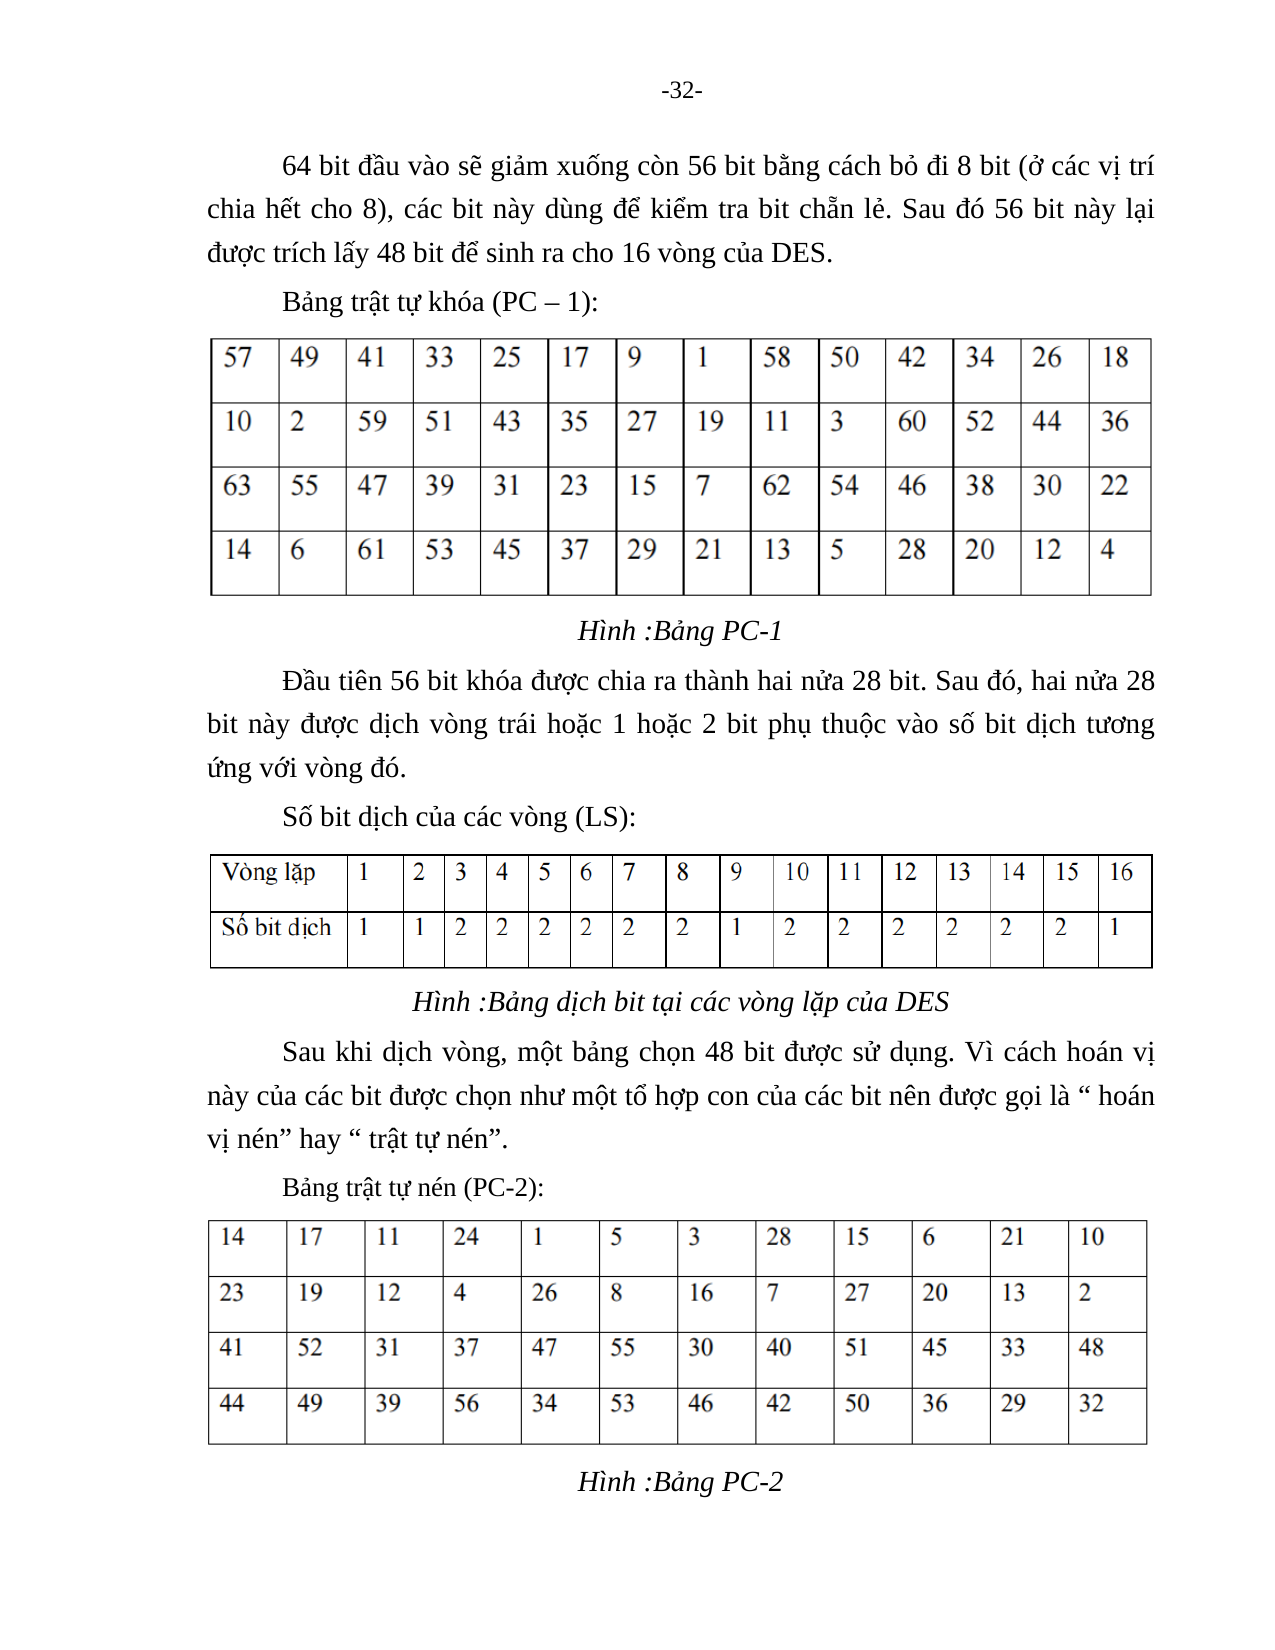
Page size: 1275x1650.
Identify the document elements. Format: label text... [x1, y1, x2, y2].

text Bảng trật tự khóa (PC – 1): [207, 284, 1157, 318]
text Đầu tiên 56 bit khóa được chia ra thành hai nửa 28 bit. Sau đó, hai nửa 28 bit này được dịch vòng trái hoặc 1 hoặc 2 bit phụ thuộc vào số bit dịch tương ứng với vòng đó. [207, 663, 1157, 783]
text Bảng trật tự nén (PC-2): [207, 1171, 1157, 1202]
picture [206, 1218, 1157, 1449]
text Số bit dịch của các vòng (LS): [207, 799, 1157, 833]
text Hình :Bảng PC-1 [207, 613, 1157, 646]
text Hình :Bảng PC-2 [207, 1464, 1157, 1498]
text 64 bit đầu vào sẽ giảm xuống còn 56 bit bằng cách bỏ đi 8 bit (ở các vị trí chia hết cho 8), các bit này dùng để kiểm tra bit chẵn lẻ. Sau đó 56 bit này lại được trích lấy 48 bit để sinh ra cho 16 vòng của DES. [207, 148, 1157, 268]
text Sau khi dịch vòng, một bảng chọn 48 bit được sử dụng. Vì cách hoán vị này của các bit được chọn như một tổ hợp con của các bit nên được gọi là “ hoán vị nén” hay “ trật tự nén”. [207, 1034, 1157, 1155]
text Hình :Bảng dịch bit tại các vòng lặp của DES [207, 984, 1157, 1018]
picture [206, 849, 1157, 969]
picture [206, 334, 1157, 598]
